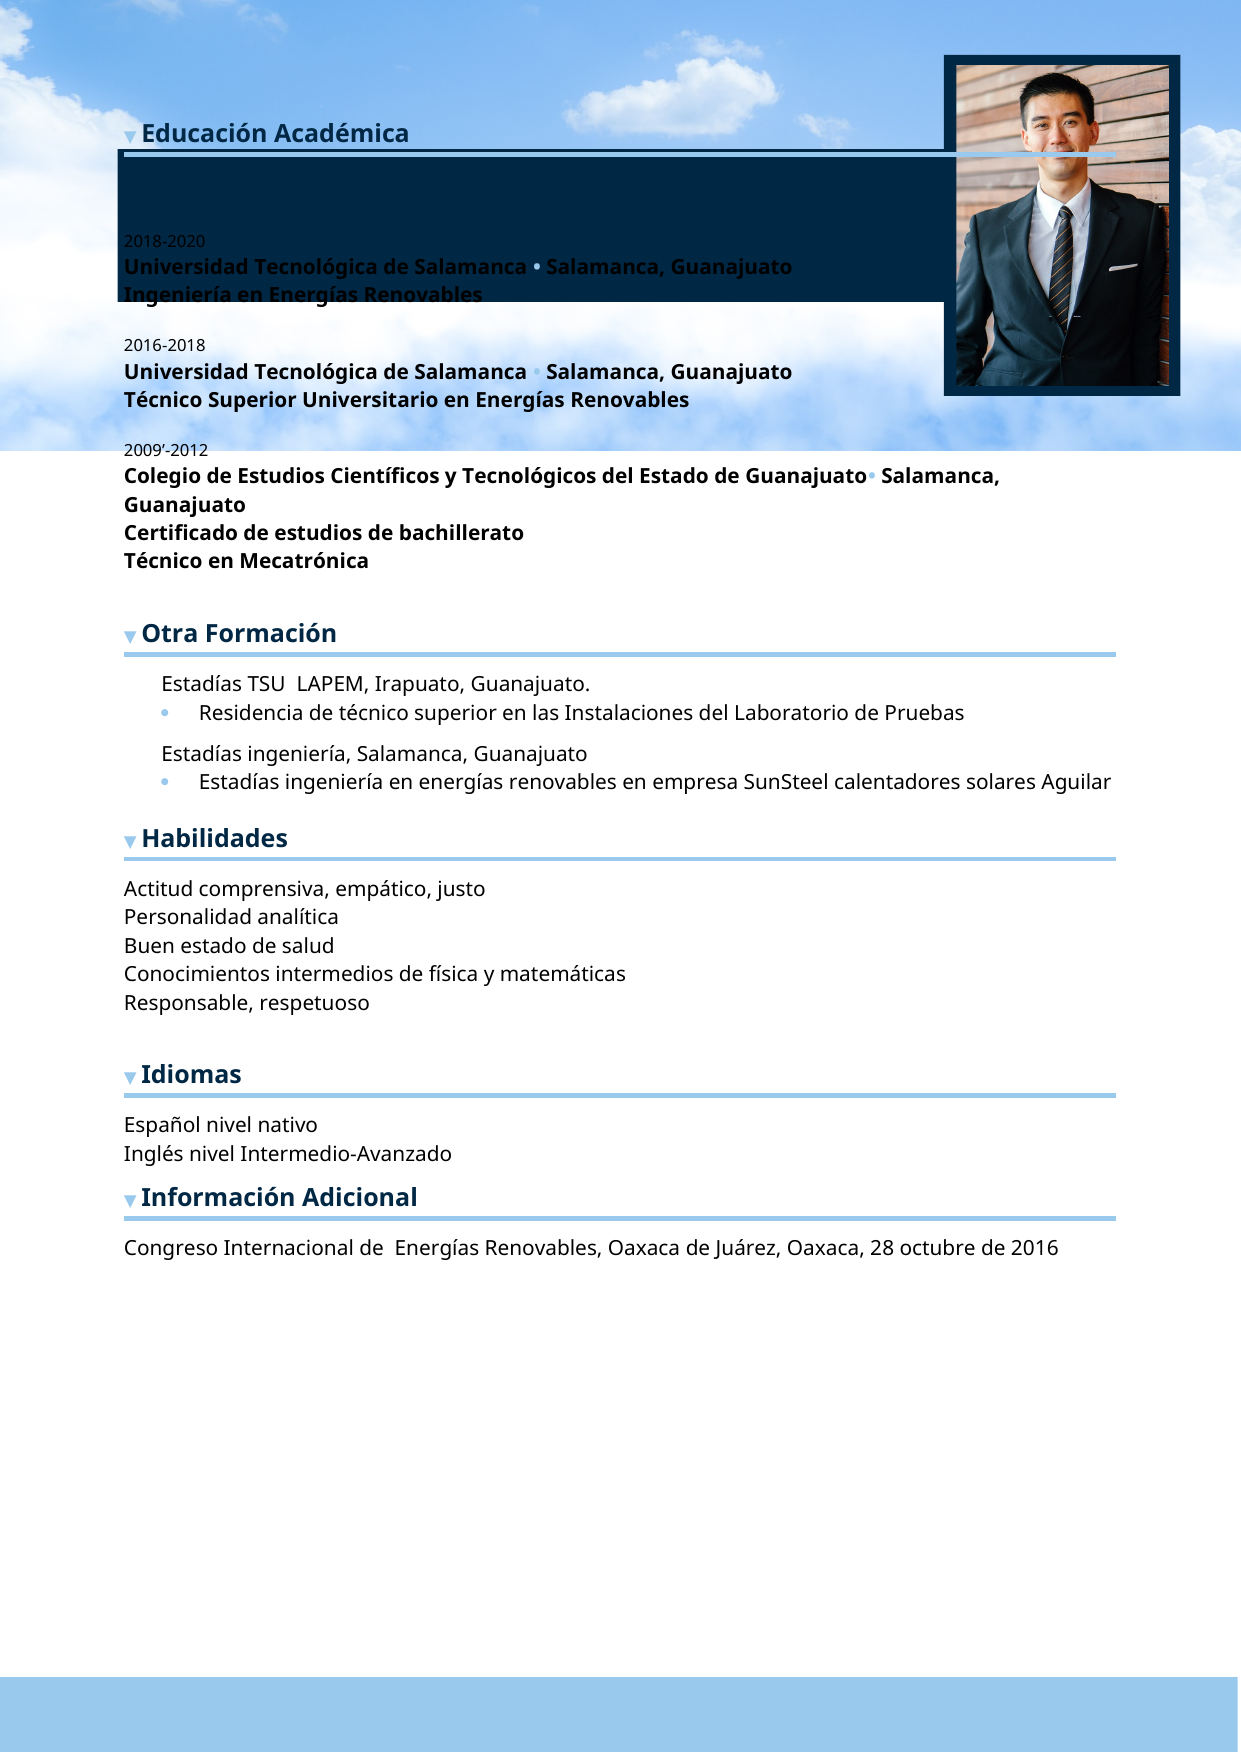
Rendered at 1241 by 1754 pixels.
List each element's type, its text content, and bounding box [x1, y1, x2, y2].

table_cell ▼ Habilidades Actitud comprensiva, empático, justo Personalidad analítica Buen estado de salud Conocimientos intermedios de física y matemáticas Responsable, respetuoso [113, 808, 1128, 1044]
table_cell ▼ Otra Formación Estadías TSU LAPEM, Irapuato, Guanajuato. Residencia de técnico superior en las Instalaciones del Laboratorio de Pruebas Estadías ingeniería, Salamanca, Guanajuato Estadías ingeniería en energías renovables en empresa SunSteel calentadores solares Aguilar [113, 604, 1128, 808]
picture [0, 0, 1241, 451]
picture [956, 65, 1169, 386]
table_cell ▼ Información Adicional Congreso Internacional de Energías Renovables, Oaxaca de Juárez, Oaxaca, 28 octubre de 2016 [113, 1167, 1128, 1262]
table_cell ▼ Idiomas Español nivel nativo Inglés nivel Intermedio-Avanzado [113, 1045, 1128, 1167]
table_cell ▼ Educación Académica 2018-2020 Universidad Tecnológica de Salamanca • Salamanca, Guanajuato Ingeniería en Energías Renovables 2016-2018 Universidad Tecnológica de Salamanca • Salamanca, Guanajuato Técnico Superior Universitario en Energías Renovables 2009’-2012 Colegio de Estudios Científicos y Tecnológicos del Estado de Guanajuato• Salamanca, Guanajuato Certificado de estudios de bachillerato Técnico en Mecatrónica [113, 104, 1128, 603]
